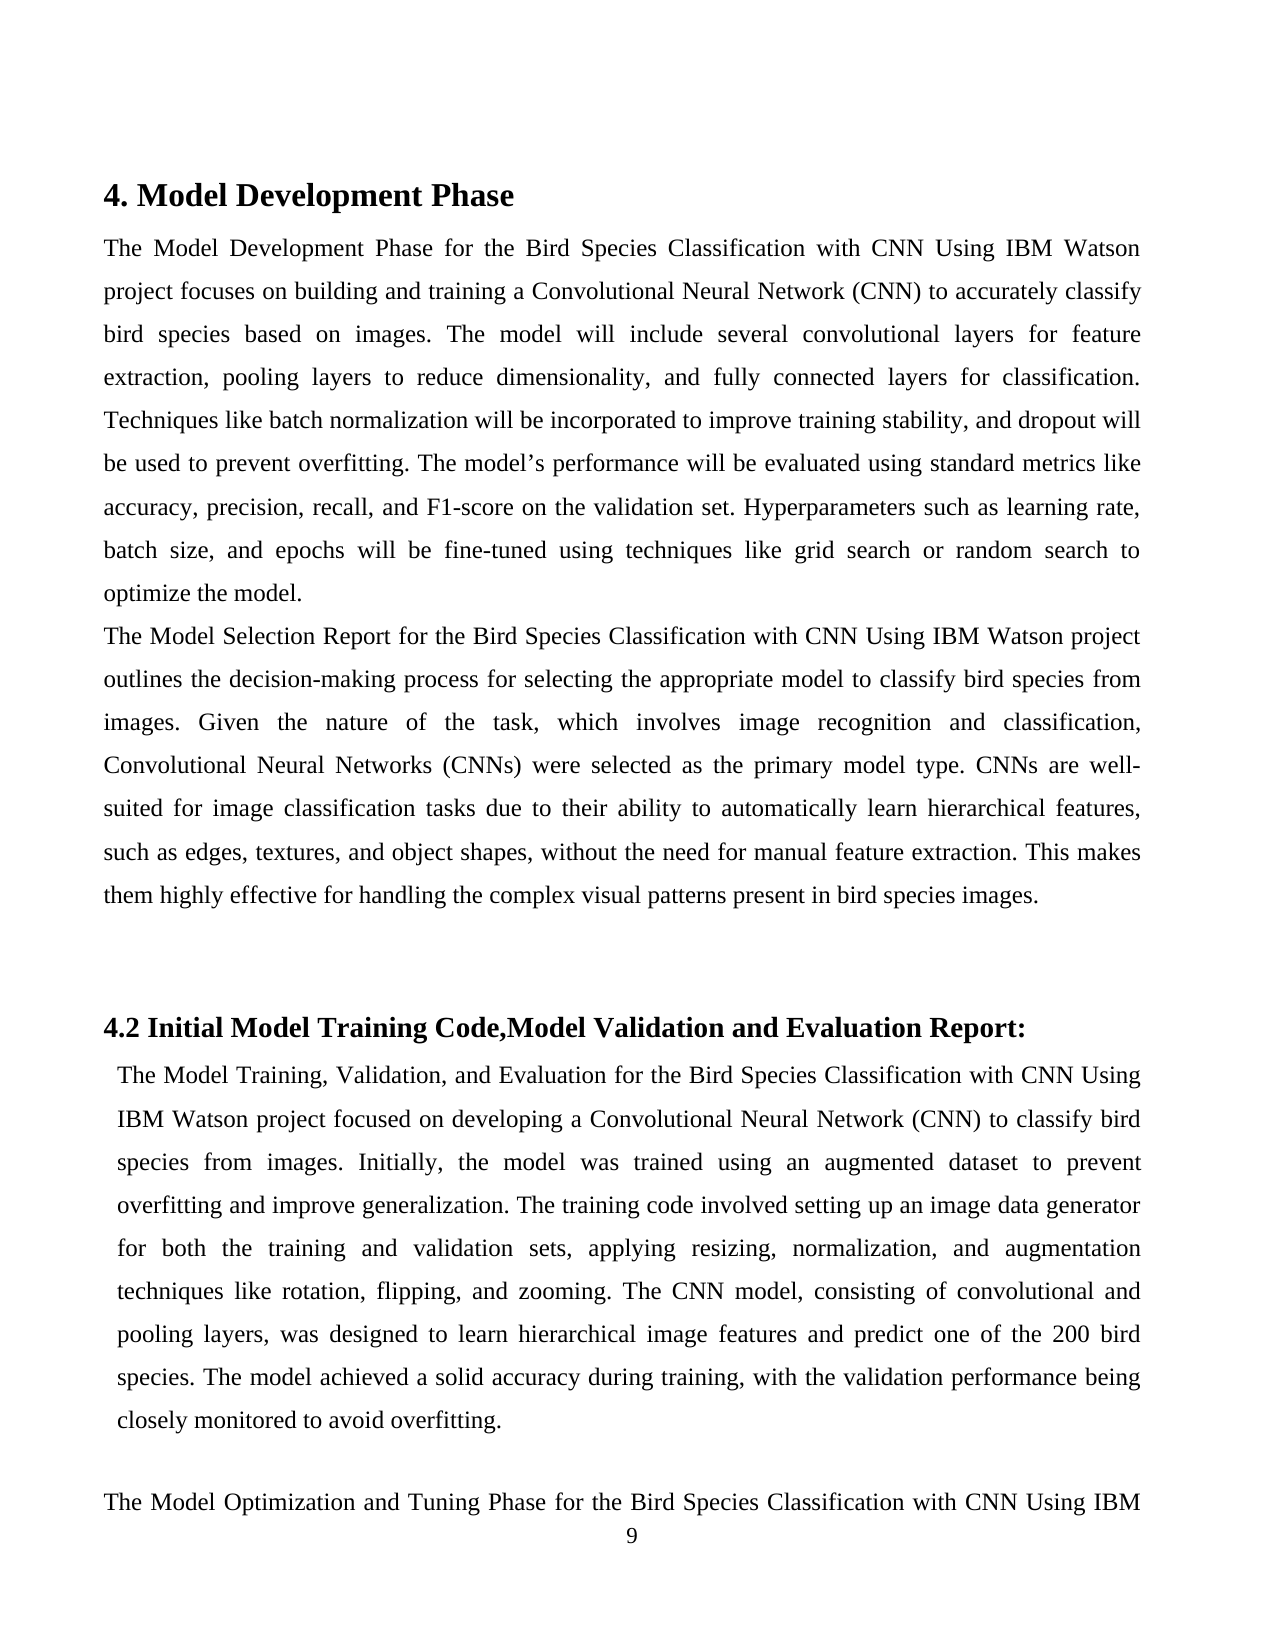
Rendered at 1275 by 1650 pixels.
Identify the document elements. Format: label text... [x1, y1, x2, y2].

text 4.2 Initial Model Training Code,Model Validation and Evaluation Report: [103, 1010, 1142, 1044]
subtitle The Model Selection Report for the Bird Species Classification with CNN Using IBM Watson project outlines the decision-making process for selecting the appropriate model to classify bird species from images. Given the nature of the task, which involves image recognition and classification, Convolutional Neural Networks (CNNs) were selected as the primary model type. CNNs are well-suited for image classification tasks due to their ability to automatically learn hierarchical features, such as edges, textures, and object shapes, without the need for manual feature extraction. This makes them highly effective for handling the complex visual patterns present in bird species images. [103, 621, 1142, 908]
text The Model Training, Validation, and Evaluation for the Bird Species Classification with CNN Using IBM Watson project focused on developing a Convolutional Neural Network (CNN) to classify bird species from images. Initially, the model was trained using an augmented dataset to prevent overfitting and improve generalization. The training code involved setting up an image data generator for both the training and validation sets, applying resizing, normalization, and augmentation techniques like rotation, flipping, and zooming. The CNN model, consisting of convolutional and pooling layers, was designed to learn hierarchical image features and predict one of the 200 bird species. The model achieved a solid accuracy during training, with the validation performance being closely monitored to avoid overfitting. [117, 1061, 1142, 1434]
text The Model Development Phase for the Bird Species Classification with CNN Using IBM Watson project focuses on building and training a Convolutional Neural Network (CNN) to accurately classify bird species based on images. The model will include several convolutional layers for feature extraction, pooling layers to reduce dimensionality, and fully connected layers for classification. Techniques like batch normalization will be incorporated to improve training stability, and dropout will be used to prevent overfitting. The model’s performance will be evaluated using standard metrics like accuracy, precision, recall, and F1-score on the validation set. Hyperparameters such as learning rate, batch size, and epochs will be fine-tuned using techniques like grid search or random search to optimize the model. [103, 233, 1142, 607]
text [103, 1487, 1142, 1516]
text 4. Model Development Phase [103, 175, 1142, 214]
